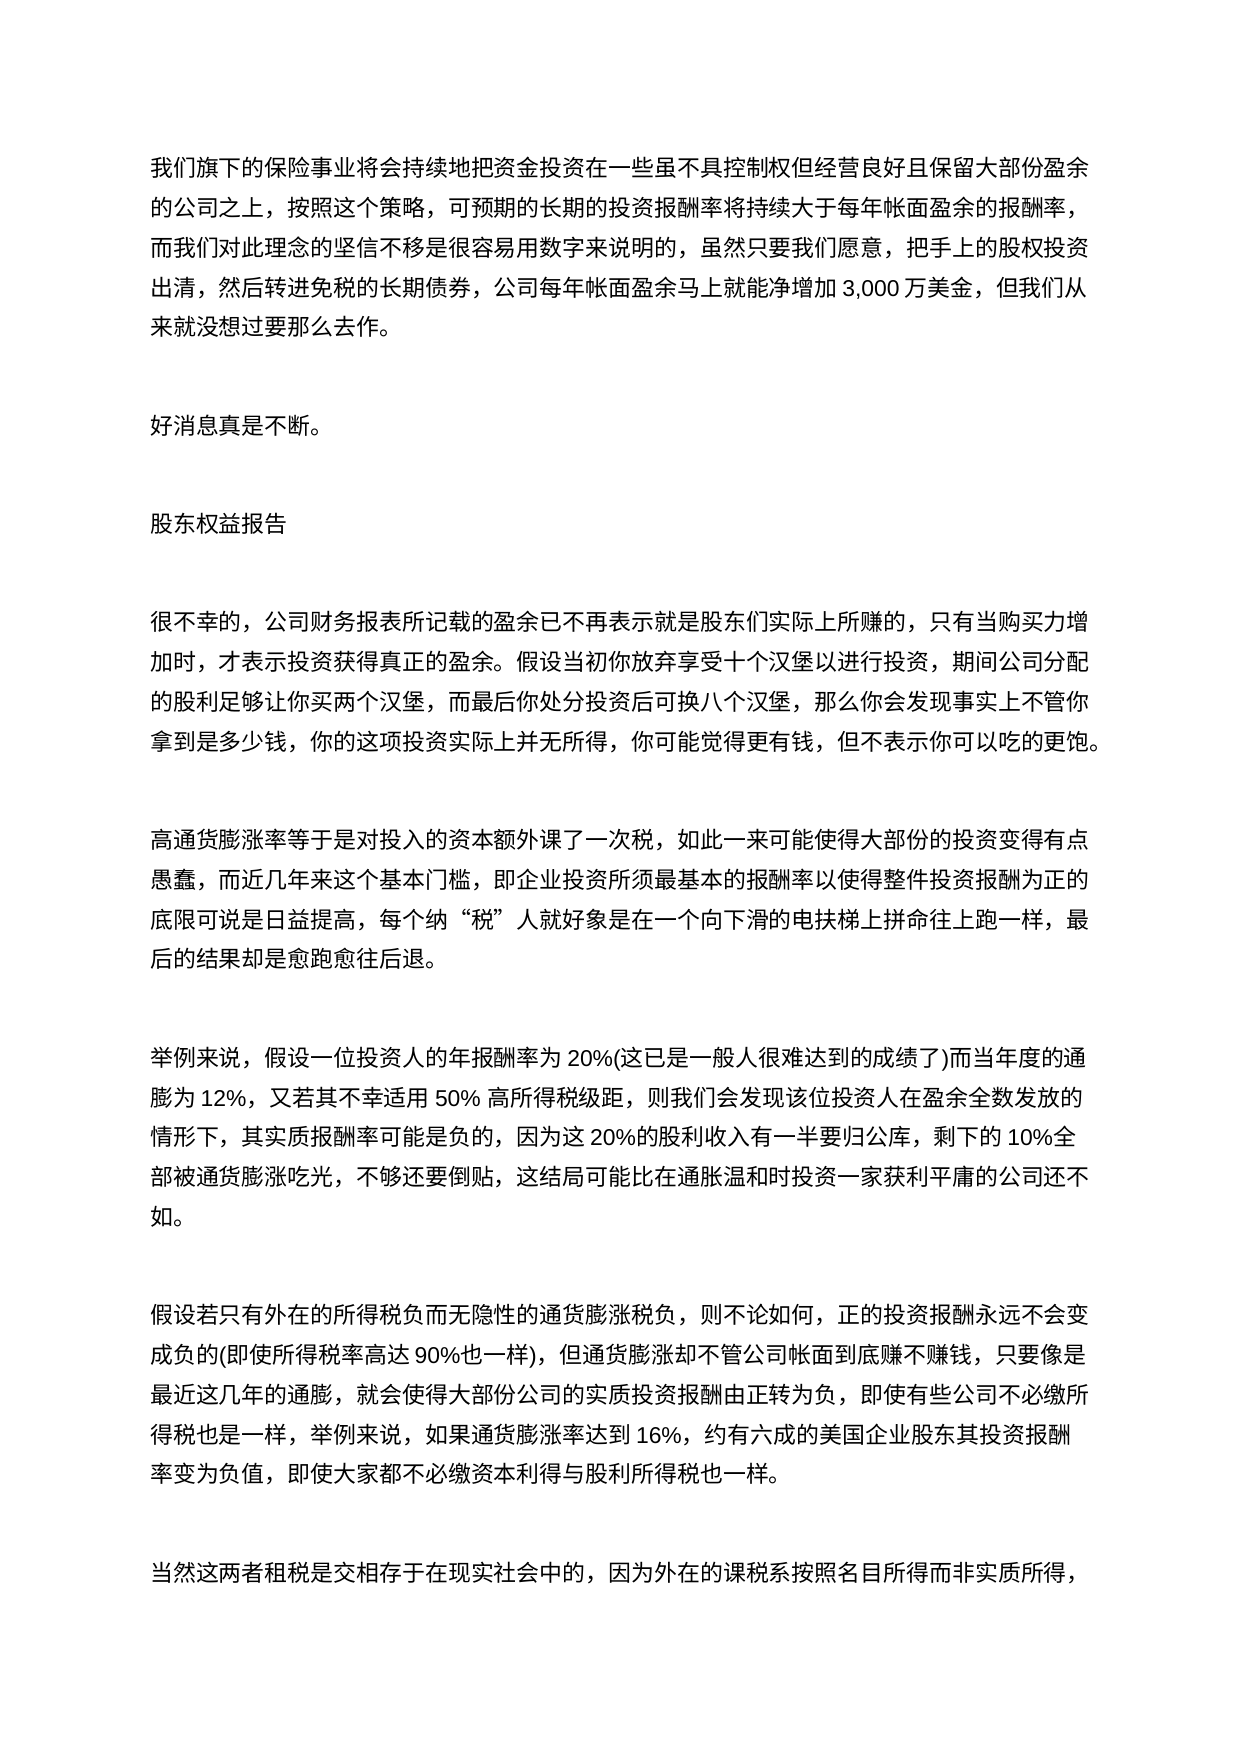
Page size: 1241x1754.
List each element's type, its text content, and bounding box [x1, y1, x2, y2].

text 我们旗下的保险事业将会持续地把资金投资在一些虽不具控制权但经营良好且保留大部份盈余的公司之上，按照这个策略，可预期的长期的投资报酬率将持续大于每年帐面盈余的报酬率，而我们对此理念的坚信不移是很容易用数字来说明的，虽然只要我们愿意，把手上的股权投资出清，然后转进免税的长期债券，公司每年帐面盈余马上就能净增加3,000万美金，但我们从来就没想过要那么去作。 [150, 150, 1090, 342]
text 举例来说，假设一位投资人的年报酬率为20%(这已是一般人很难达到的成绩了)而当年度的通膨为12%，又若其不幸适用 50% 高所得税级距，则我们会发现该位投资人在盈余全数发放的情形下，其实质报酬率可能是负的，因为这20%的股利收入有一半要归公库，剩下的10%全部被通货膨涨吃光，不够还要倒贴，这结局可能比在通胀温和时投资一家获利平庸的公司还不如。 [150, 1039, 1090, 1232]
text 股东权益报告 [150, 506, 1090, 539]
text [150, 1554, 1090, 1588]
text 假设若只有外在的所得税负而无隐性的通货膨涨税负，则不论如何，正的投资报酬永远不会变成负的(即使所得税率高达90%也一样)，但通货膨涨却不管公司帐面到底赚不赚钱，只要像是最近这几年的通膨，就会使得大部份公司的实质投资报酬由正转为负，即使有些公司不必缴所得税也是一样，举例来说，如果通货膨涨率达到16%，约有六成的美国企业股东其投资报酬率变为负值，即使大家都不必缴资本利得与股利所得税也一样。 [150, 1297, 1090, 1489]
text 好消息真是不断。 [150, 407, 1090, 441]
text 高通货膨涨率等于是对投入的资本额外课了一次税，如此一来可能使得大部份的投资变得有点愚蠢，而近几年来这个基本门槛，即企业投资所须最基本的报酬率以使得整件投资报酬为正的底限可说是日益提高，每个纳“税”人就好象是在一个向下滑的电扶梯上拼命往上跑一样，最后的结果却是愈跑愈往后退。 [150, 822, 1090, 974]
text 很不幸的，公司财务报表所记载的盈余已不再表示就是股东们实际上所赚的，只有当购买力增加时，才表示投资获得真正的盈余。假设当初你放弃享受十个汉堡以进行投资，期间公司分配的股利足够让你买两个汉堡，而最后你处分投资后可换八个汉堡，那么你会发现事实上不管你拿到是多少钱，你的这项投资实际上并无所得，你可能觉得更有钱，但不表示你可以吃的更饱。 [150, 604, 1090, 757]
